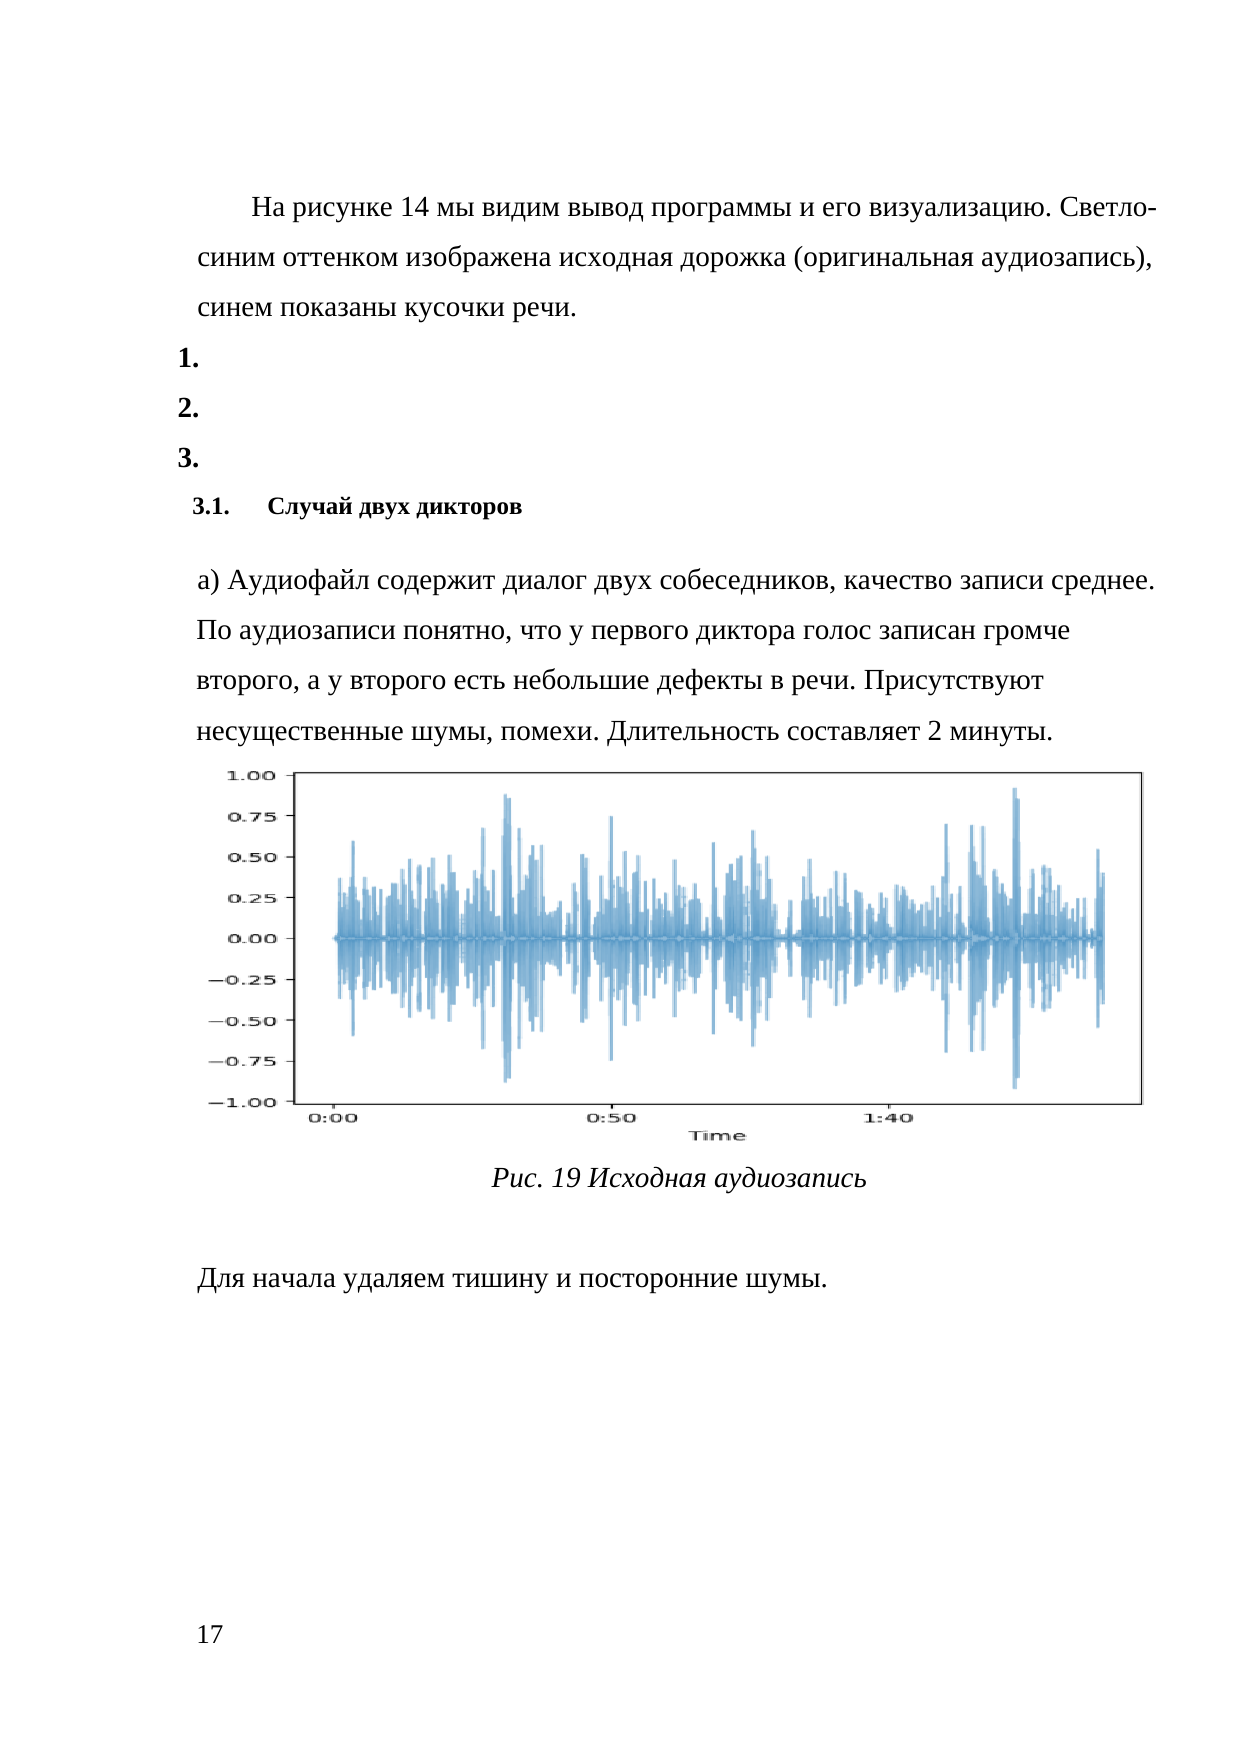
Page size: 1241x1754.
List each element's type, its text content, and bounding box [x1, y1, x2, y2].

subtitle Случай двух дикторов [192, 491, 1174, 519]
text На рисунке 14 мы видим вывод программы и его визуализацию. Светло-синим оттенком изображена исходная дорожка (оригинальная аудиозапись), синем показаны кусочки речи. [197, 189, 1181, 323]
text Рис. 19 Исходная аудиозапись [177, 1160, 1181, 1193]
text а) Аудиофайл содержит диалог двух собеседников, качество записи среднее. По аудиозаписи понятно, что у первого диктора голос записан громче второго, а у второго есть небольшие дефекты в речи. Присутствуют несущественные шумы, помехи. Длительность составляет 2 минуты. [196, 562, 1181, 746]
text Для начала удаляем тишину и посторонние шумы. [196, 1260, 1181, 1294]
picture [197, 763, 1149, 1145]
